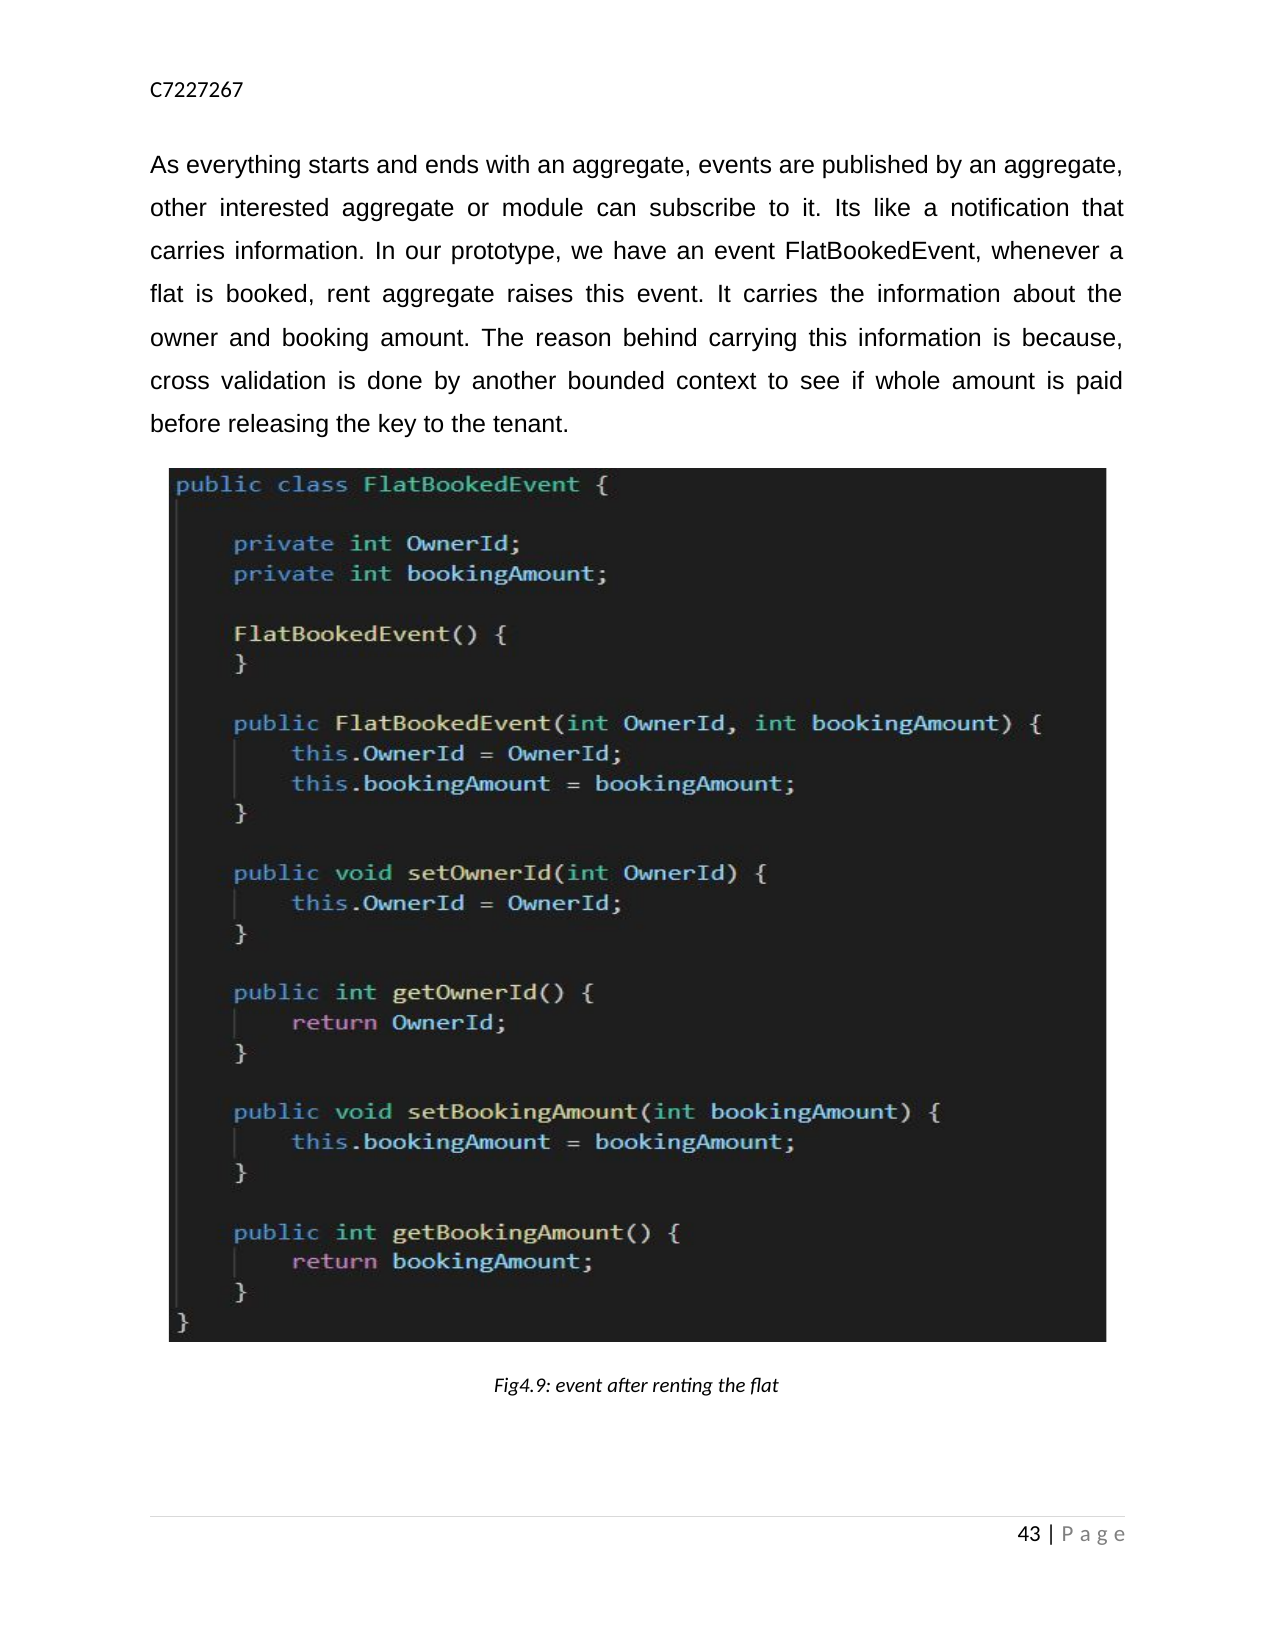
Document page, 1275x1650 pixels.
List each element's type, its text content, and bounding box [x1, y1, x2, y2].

text As everything starts and ends with an aggregate, events are published by an aggregate, other interested aggregate or module can subscribe to it. Its like a notification that carries information. In our prototype, we have an event FlatBookedEvent, whenever a flat is booked, rent aggregate raises this event. It carries the information about the owner and booking amount. The reason behind carrying this information is because, cross validation is done by another bounded context to see if whole amount is paid before releasing the key to the tenant. [150, 150, 1125, 437]
text Fig4.9: event after renting the flat [150, 1372, 1125, 1397]
picture [168, 468, 1107, 1342]
